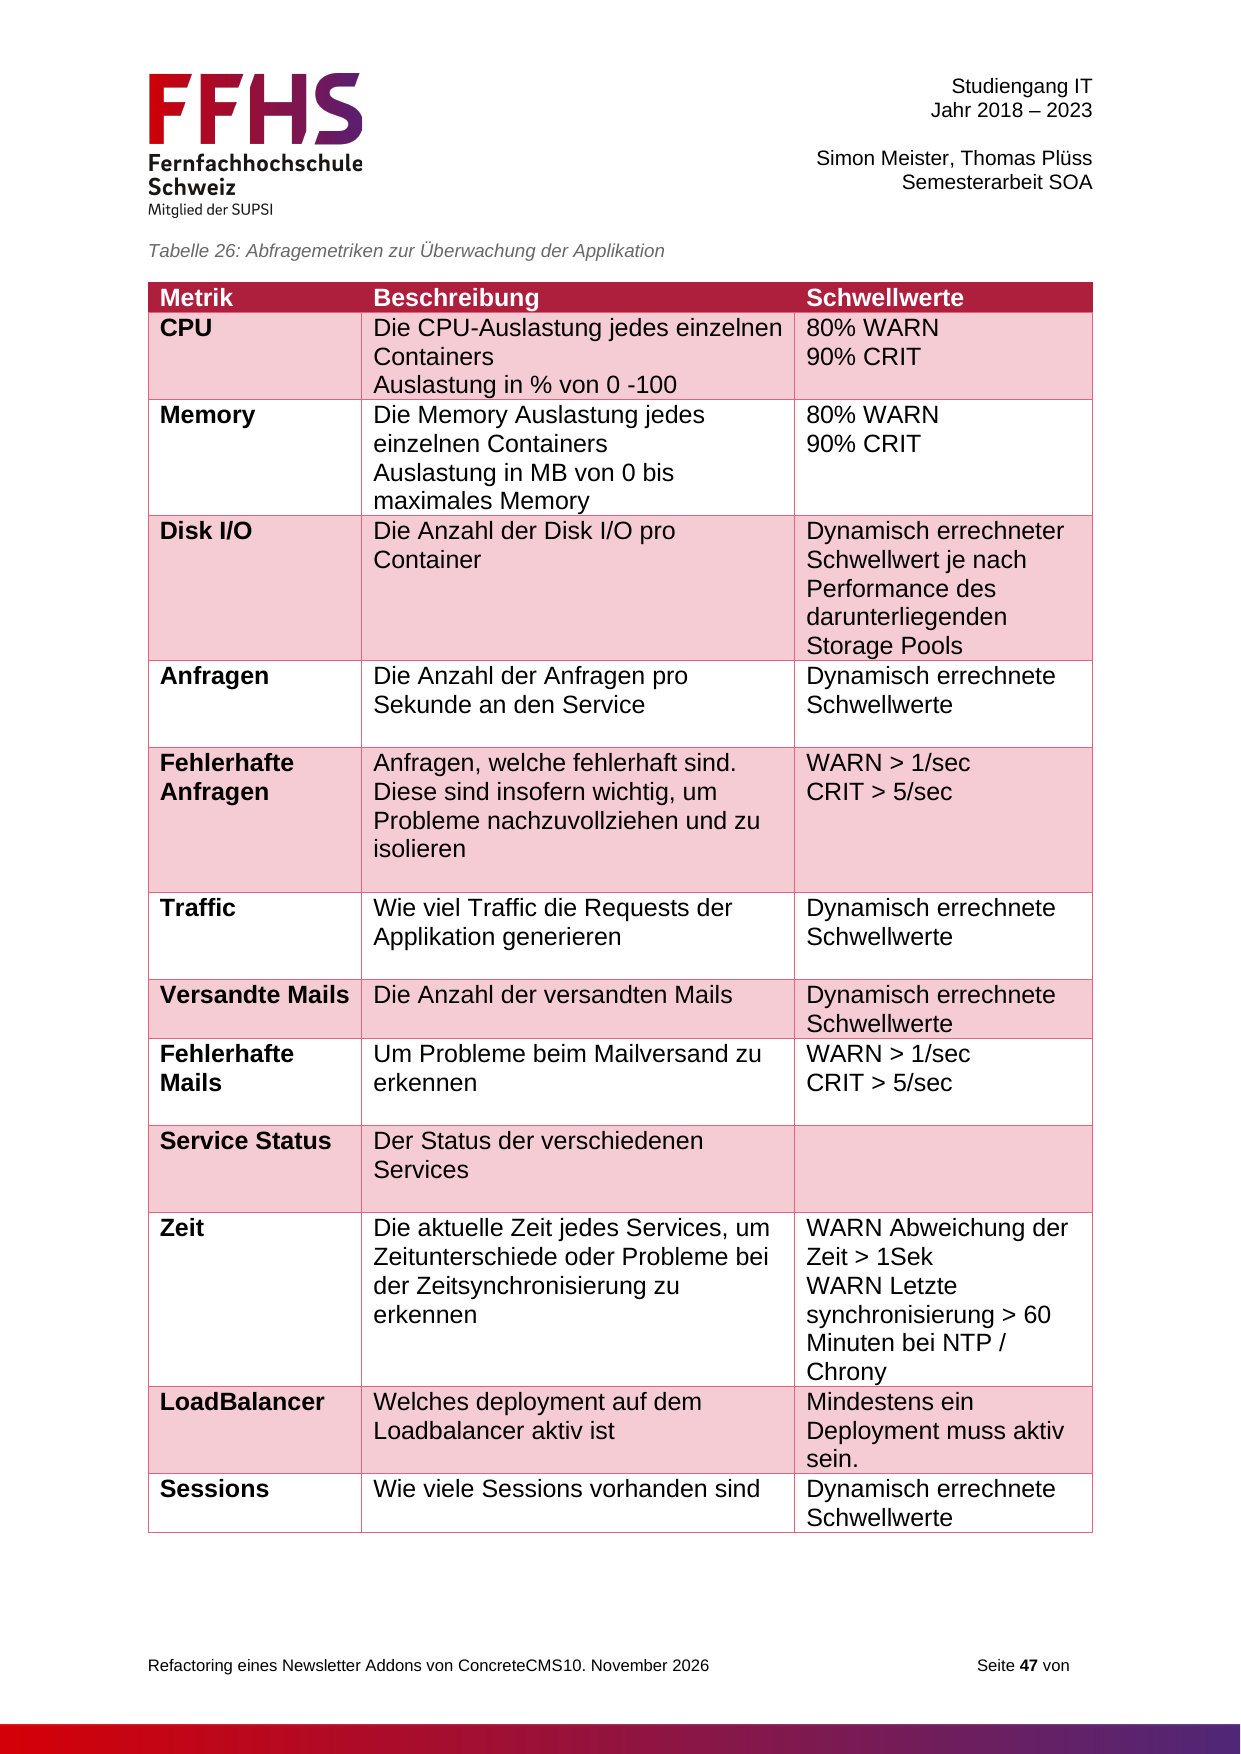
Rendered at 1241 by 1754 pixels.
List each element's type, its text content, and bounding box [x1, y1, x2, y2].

table_cell 80% WARN 90% CRIT [795, 400, 1092, 515]
table_cell Dynamisch errechnete Schwellwerte [795, 893, 1092, 979]
table_cell Anfragen [149, 661, 361, 747]
table_cell 80% WARN 90% CRIT [795, 313, 1092, 399]
table_cell Die Anzahl der Anfragen pro Sekunde an den Service [362, 661, 794, 747]
table_cell Die aktuelle Zeit jedes Services, um Zeitunterschiede oder Probleme bei der Zeitsynchronisierung zu erkennen [362, 1213, 794, 1386]
table_cell Traffic [149, 893, 361, 979]
table_cell Wie viele Sessions vorhanden sind [362, 1474, 794, 1532]
table_cell Die Anzahl der versandten Mails [362, 980, 794, 1038]
text Tabelle 26: Abfragemetriken zur Überwachung der Applikation [148, 239, 1092, 261]
table_cell [795, 1126, 1092, 1212]
table_cell Wie viel Traffic die Requests der Applikation generieren [362, 893, 794, 979]
table_cell Fehlerhafte Anfragen [149, 748, 361, 892]
table_cell Sessions [149, 1474, 361, 1532]
picture [0, 1724, 1241, 1754]
table_cell Versandte Mails [149, 980, 361, 1038]
table_cell WARN > 1/sec CRIT > 5/sec [795, 1039, 1092, 1125]
table_cell Die Memory Auslastung jedes einzelnen Containers Auslastung in MB von 0 bis maximales Memory [362, 400, 794, 515]
table_cell Disk I/O [149, 516, 361, 660]
table_cell Dynamisch errechnete Schwellwerte [795, 980, 1092, 1038]
table_cell Mindestens ein Deployment muss aktiv sein. [795, 1387, 1092, 1473]
table_cell Welches deployment auf dem Loadbalancer aktiv ist [362, 1387, 794, 1473]
table_header Schwellwerte [795, 283, 1092, 312]
table_cell WARN > 1/sec CRIT > 5/sec [795, 748, 1092, 892]
table_header Beschreibung [362, 283, 794, 312]
table_cell LoadBalancer [149, 1387, 361, 1473]
table_cell Anfragen, welche fehlerhaft sind. Diese sind insofern wichtig, um Probleme nachzuvollziehen und zu isolieren [362, 748, 794, 892]
table_cell Memory [149, 400, 361, 515]
table_cell Dynamisch errechnete Schwellwerte [795, 661, 1092, 747]
table_cell Die CPU-Auslastung jedes einzelnen Containers Auslastung in % von 0 -100 [362, 313, 794, 399]
table_cell CPU [149, 313, 361, 399]
table_cell Die Anzahl der Disk I/O pro Container [362, 516, 794, 660]
table_cell WARN Abweichung der Zeit > 1Sek WARN Letzte synchronisierung > 60 Minuten bei NTP / Chrony [795, 1213, 1092, 1386]
table_cell Dynamisch errechnete Schwellwerte [795, 1474, 1092, 1532]
table_cell Fehlerhafte Mails [149, 1039, 361, 1125]
table_cell Um Probleme beim Mailversand zu erkennen [362, 1039, 794, 1125]
table_cell Der Status der verschiedenen Services [362, 1126, 794, 1212]
table_header Metrik [149, 283, 361, 312]
picture [148, 73, 363, 218]
table_cell Zeit [149, 1213, 361, 1386]
table_cell Service Status [149, 1126, 361, 1212]
table_cell Dynamisch errechneter Schwellwert je nach Performance des darunterliegenden Storage Pools [795, 516, 1092, 660]
